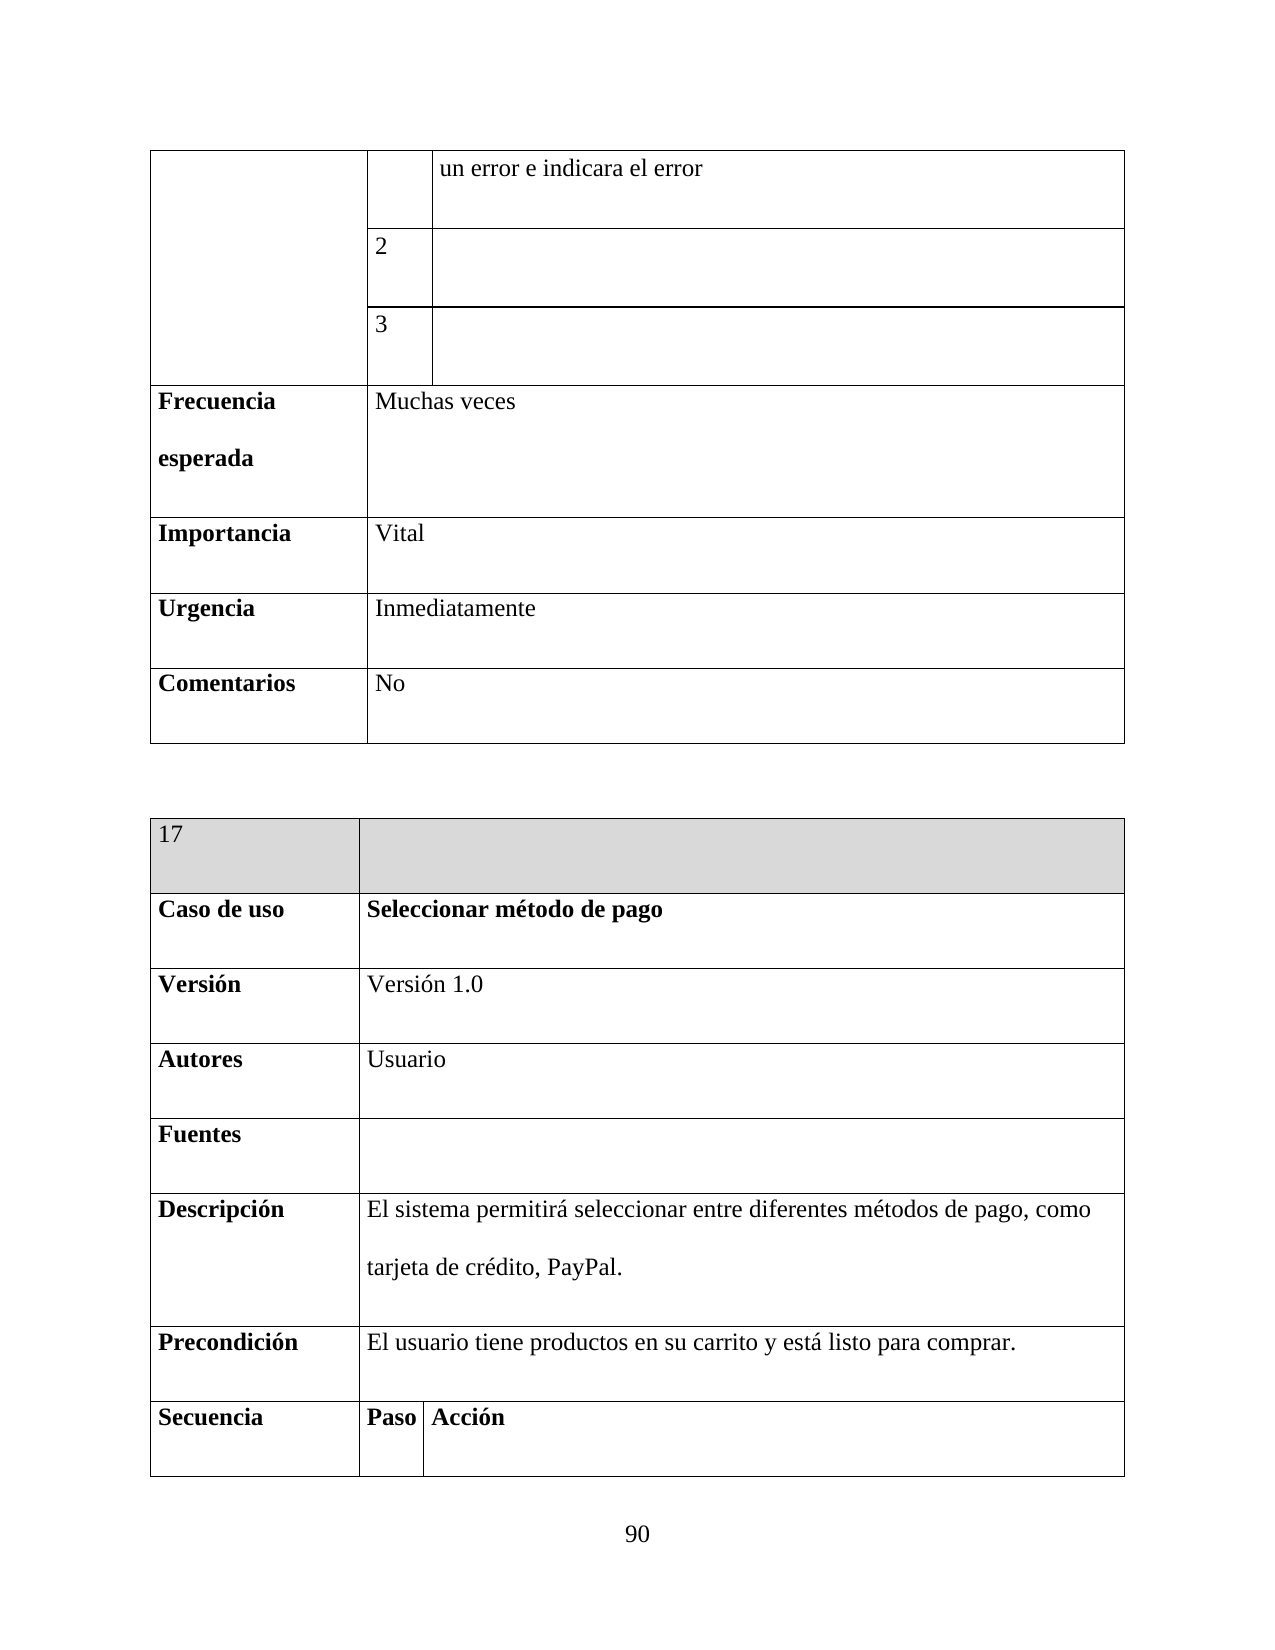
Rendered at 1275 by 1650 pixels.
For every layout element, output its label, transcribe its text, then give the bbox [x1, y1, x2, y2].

table_cell Vital [368, 518, 1124, 592]
table_cell Caso de uso [151, 894, 359, 968]
table_header [360, 819, 1124, 893]
table_cell Descripción [151, 1194, 359, 1326]
table_cell Paso [360, 1402, 423, 1476]
table_cell Usuario [360, 1044, 1124, 1118]
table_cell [433, 151, 1124, 228]
table_cell Secuencia Normal [151, 1402, 359, 1476]
table_cell [433, 308, 1124, 385]
table_cell Autores [151, 1044, 359, 1118]
table_cell Frecuencia esperada [151, 386, 367, 517]
table_cell Seleccionar método de pago [360, 894, 1124, 968]
table_cell No [368, 669, 1124, 743]
table_cell Versión [151, 969, 359, 1043]
table_cell Importancia [151, 518, 367, 592]
table_cell 3 [368, 308, 432, 385]
table_cell Fuentes [151, 1119, 359, 1193]
table_cell 1 [368, 151, 432, 228]
table_cell El usuario tiene productos en su carrito y está listo para comprar. [360, 1327, 1124, 1401]
table_cell Inmediatamente [368, 594, 1124, 667]
table_cell 2 [368, 229, 432, 306]
table_cell El sistema permitirá seleccionar entre diferentes métodos de pago, como tarjeta de crédito, PayPal. [360, 1194, 1124, 1326]
table_cell Precondición [151, 1327, 359, 1401]
table_cell [433, 229, 1124, 306]
table_cell Urgencia [151, 594, 367, 667]
table_cell Acción [424, 1402, 1124, 1476]
table_cell Comentarios [151, 669, 367, 743]
table_cell Muchas veces [368, 386, 1124, 517]
table_cell [360, 1119, 1124, 1193]
table_cell Versión 1.0 [360, 969, 1124, 1043]
table_header 17 [151, 819, 359, 893]
